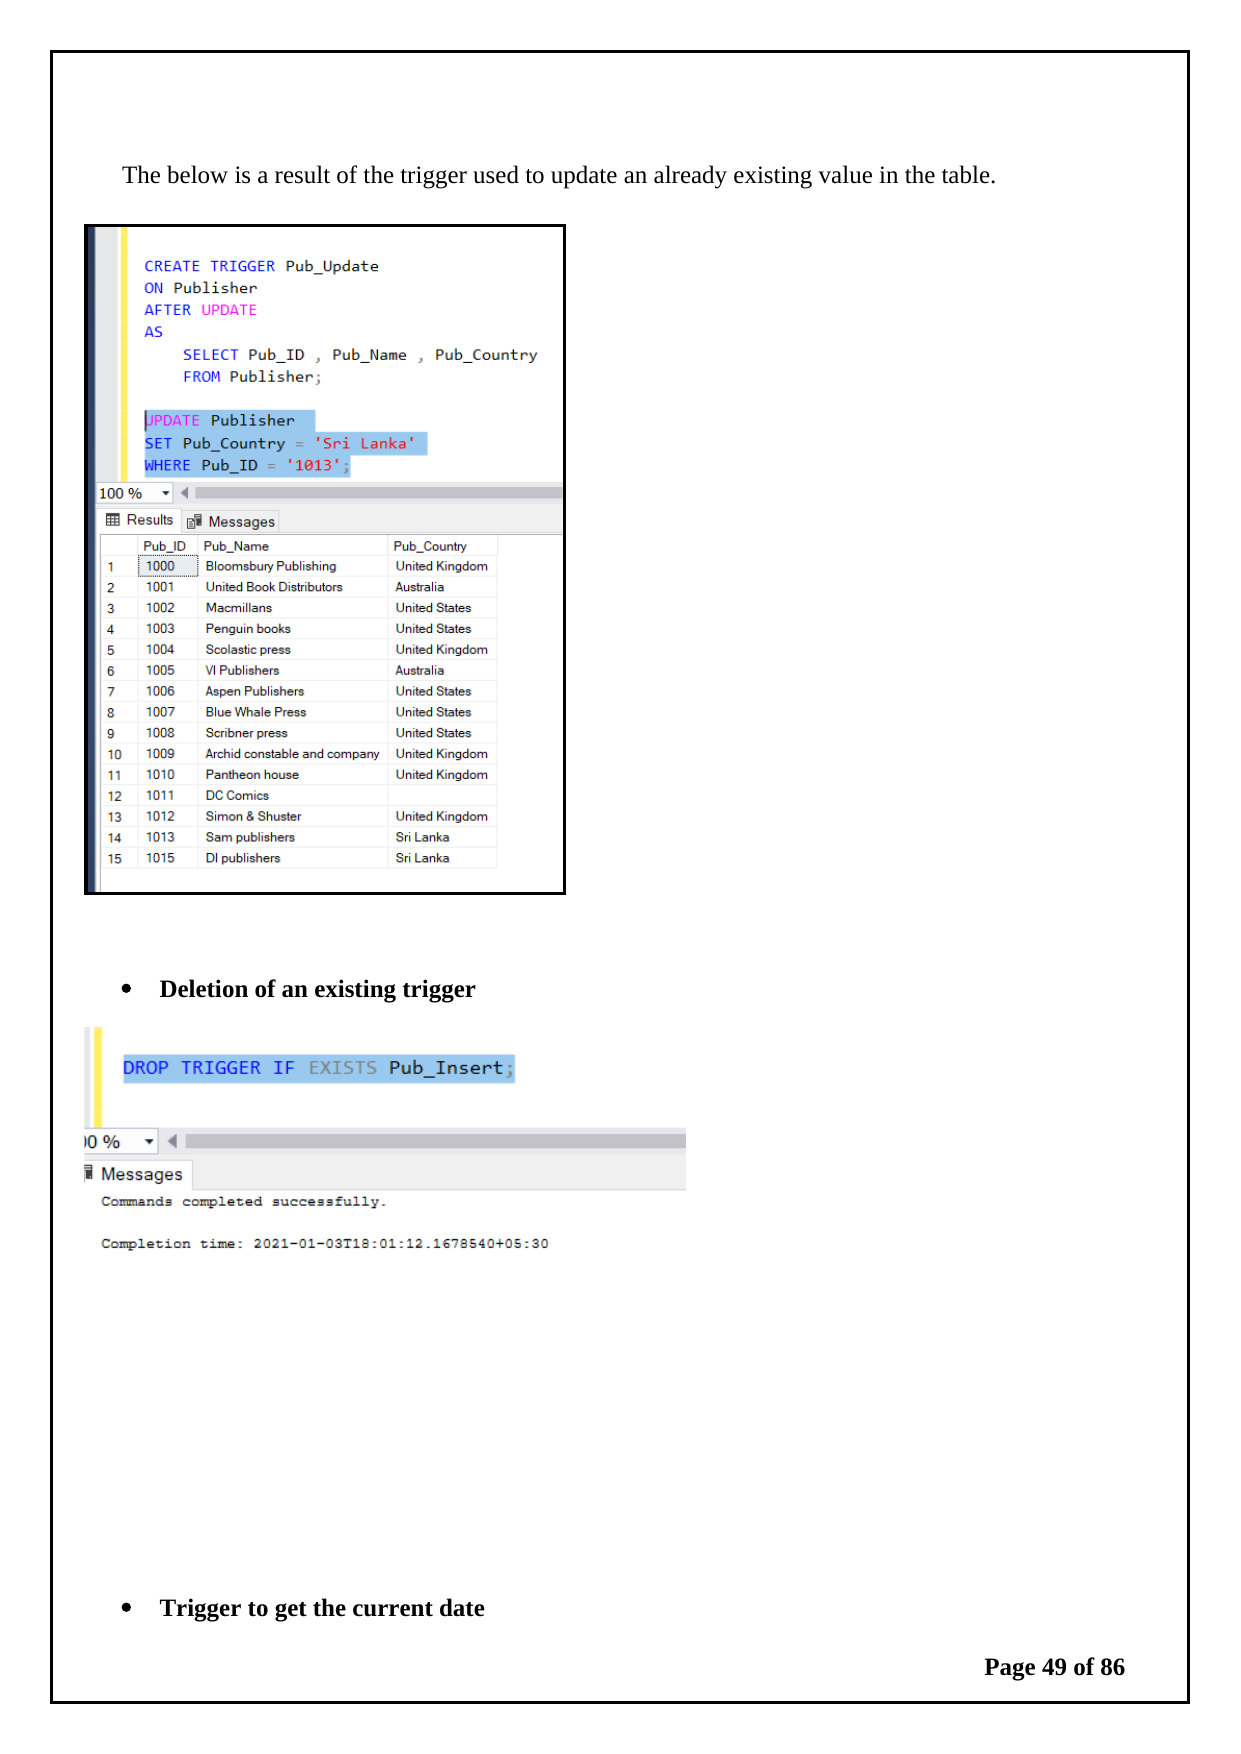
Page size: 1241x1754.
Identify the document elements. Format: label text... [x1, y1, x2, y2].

text The below is a result of the trigger used to update an already existing value in the table. [122, 160, 1125, 189]
list Deletion of an existing trigger [122, 974, 1125, 1002]
picture [88, 227, 563, 892]
picture [84, 1027, 686, 1299]
list Trigger to get the current date [122, 1593, 1125, 1621]
